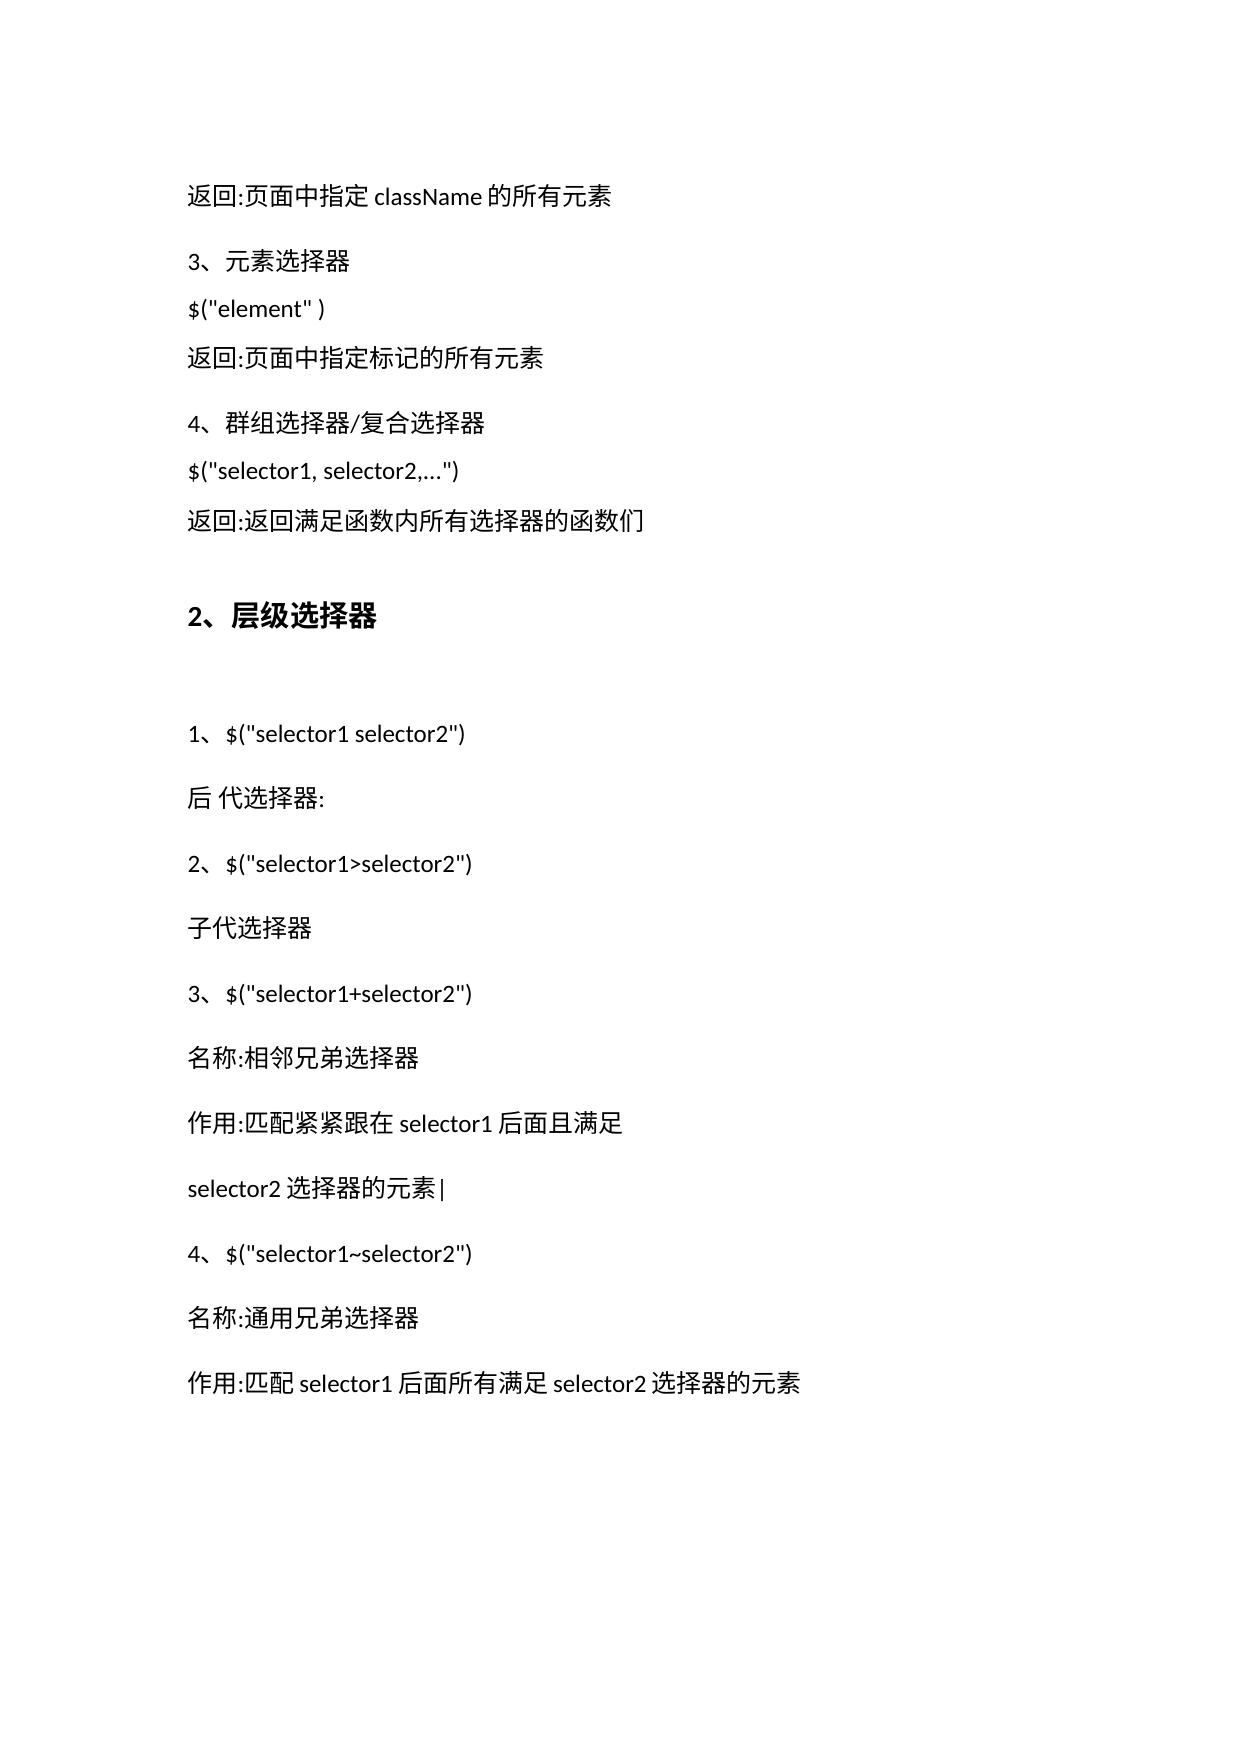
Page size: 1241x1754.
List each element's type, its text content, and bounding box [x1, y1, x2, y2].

text selector2选择器的元素| [187, 1154, 1053, 1219]
text 作用:匹配紧紧跟在selector1后面且满足 [187, 1089, 1053, 1154]
text 1、$("selector1 selector2") [187, 699, 1053, 764]
text 返回:页面中指定className的所有元素 [187, 162, 1053, 227]
text 子代选择器 [187, 894, 1053, 959]
text 2、$("selector1>selector2") [187, 829, 1053, 894]
text 4、群组选择器/复合选择器 [187, 389, 1053, 454]
text 作用:匹配selector1后面所有满足selector2选择器的元素 [187, 1349, 1053, 1414]
text 返回:页面中指定标记的所有元素 [187, 324, 1053, 389]
text 3、元素选择器 [187, 227, 1053, 292]
text $("element" ) [187, 292, 1053, 324]
text 后 代选择器: [187, 764, 1053, 829]
subtitle 2、层级选择器 [187, 581, 1053, 646]
text 名称:相邻兄弟选择器 [187, 1024, 1053, 1089]
text $("selector1, selector2,...") [187, 454, 1053, 487]
text 3、$("selector1+selector2") [187, 959, 1053, 1024]
text 4、$("selector1~selector2") [187, 1219, 1053, 1284]
text 名称:通用兄弟选择器 [187, 1284, 1053, 1349]
text 返回:返回满足函数内所有选择器的函数们 [187, 487, 1053, 552]
